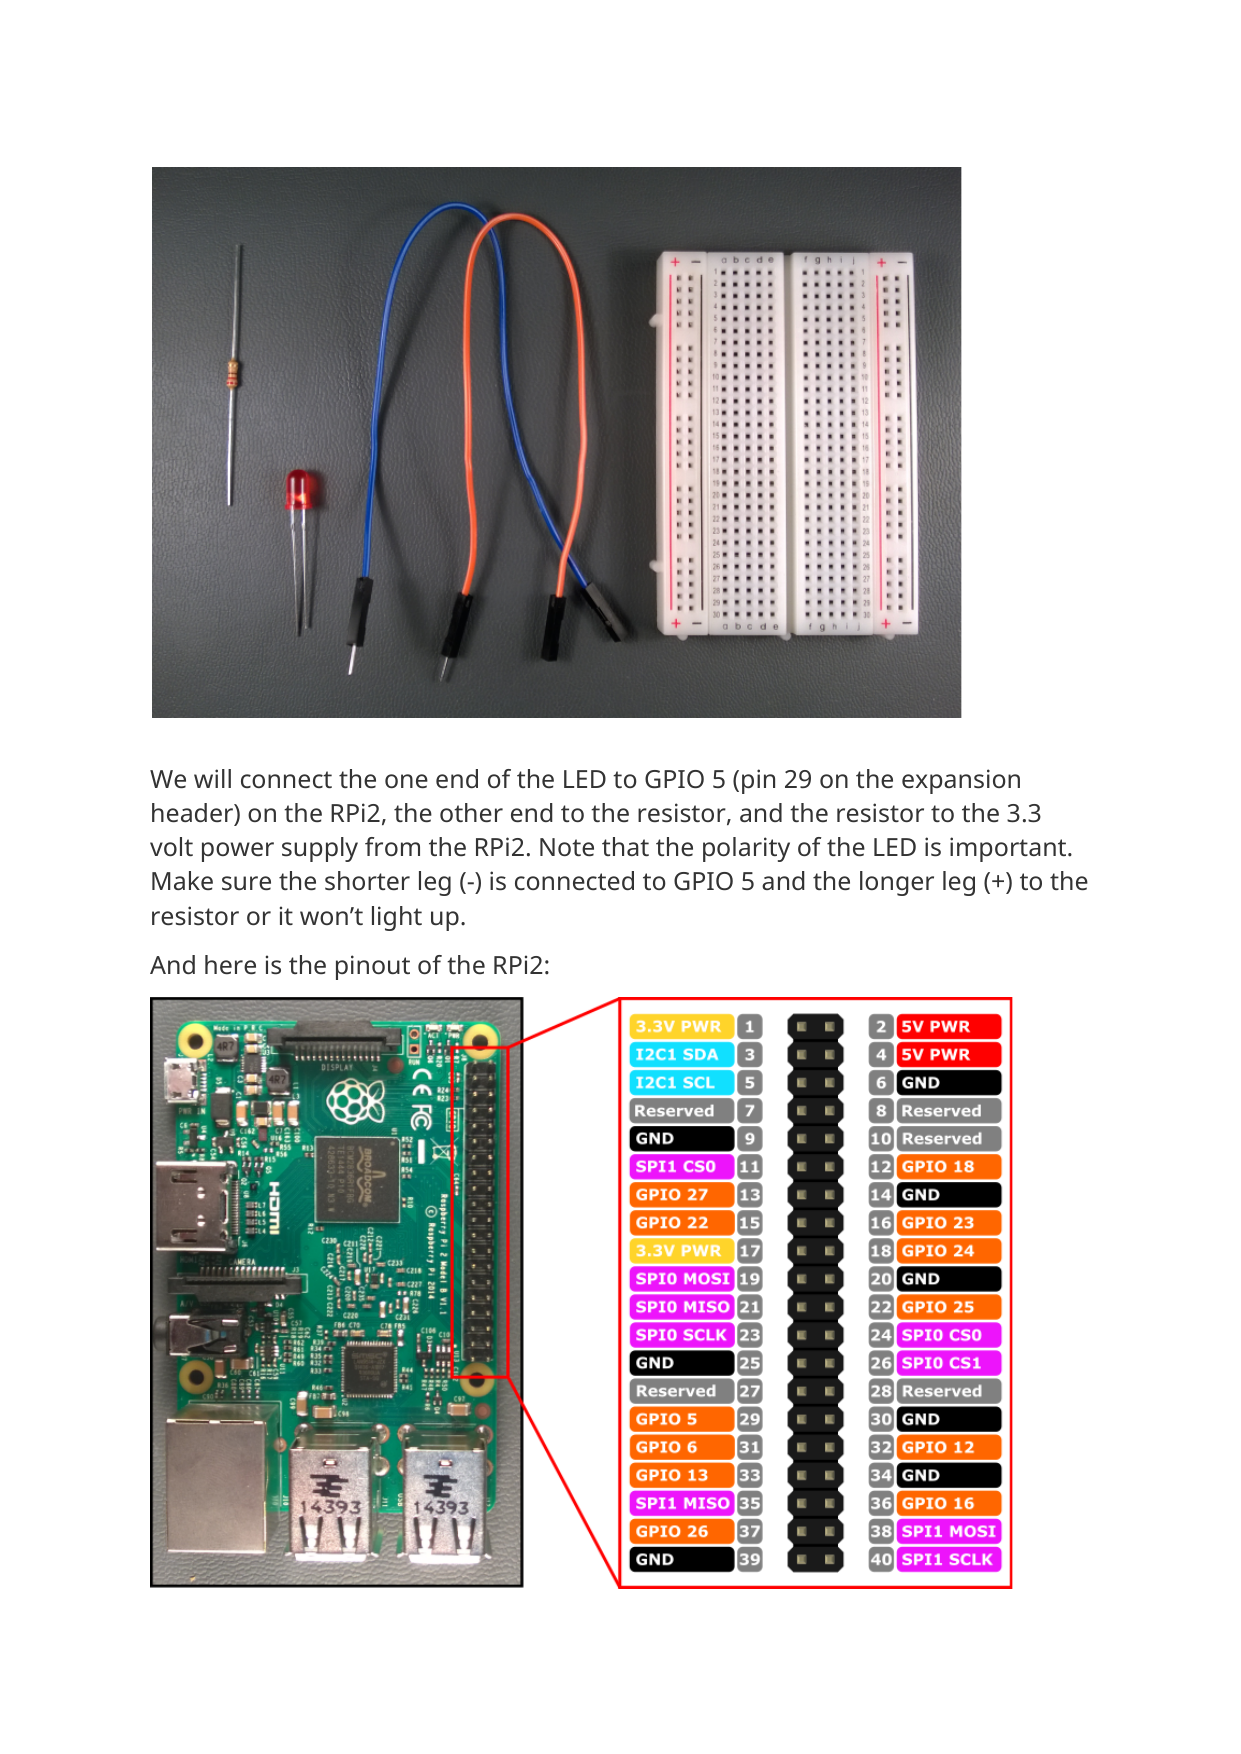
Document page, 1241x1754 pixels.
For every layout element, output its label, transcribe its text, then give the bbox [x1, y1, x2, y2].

picture [152, 167, 962, 718]
picture [150, 997, 1013, 1589]
text We will connect the one end of the LED to GPIO 5 (pin 29 on the expansion header) on the RPi2, the other end to the resistor, and the resistor to the 3.3 volt power supply from the RPi2. Note that the polarity of the LED is important. Make sure the shorter leg (-) is connected to GPIO 5 and the longer leg (+) to the resistor or it won’t light up. [150, 762, 1090, 932]
text And here is the pinout of the RPi2: [150, 948, 1090, 982]
